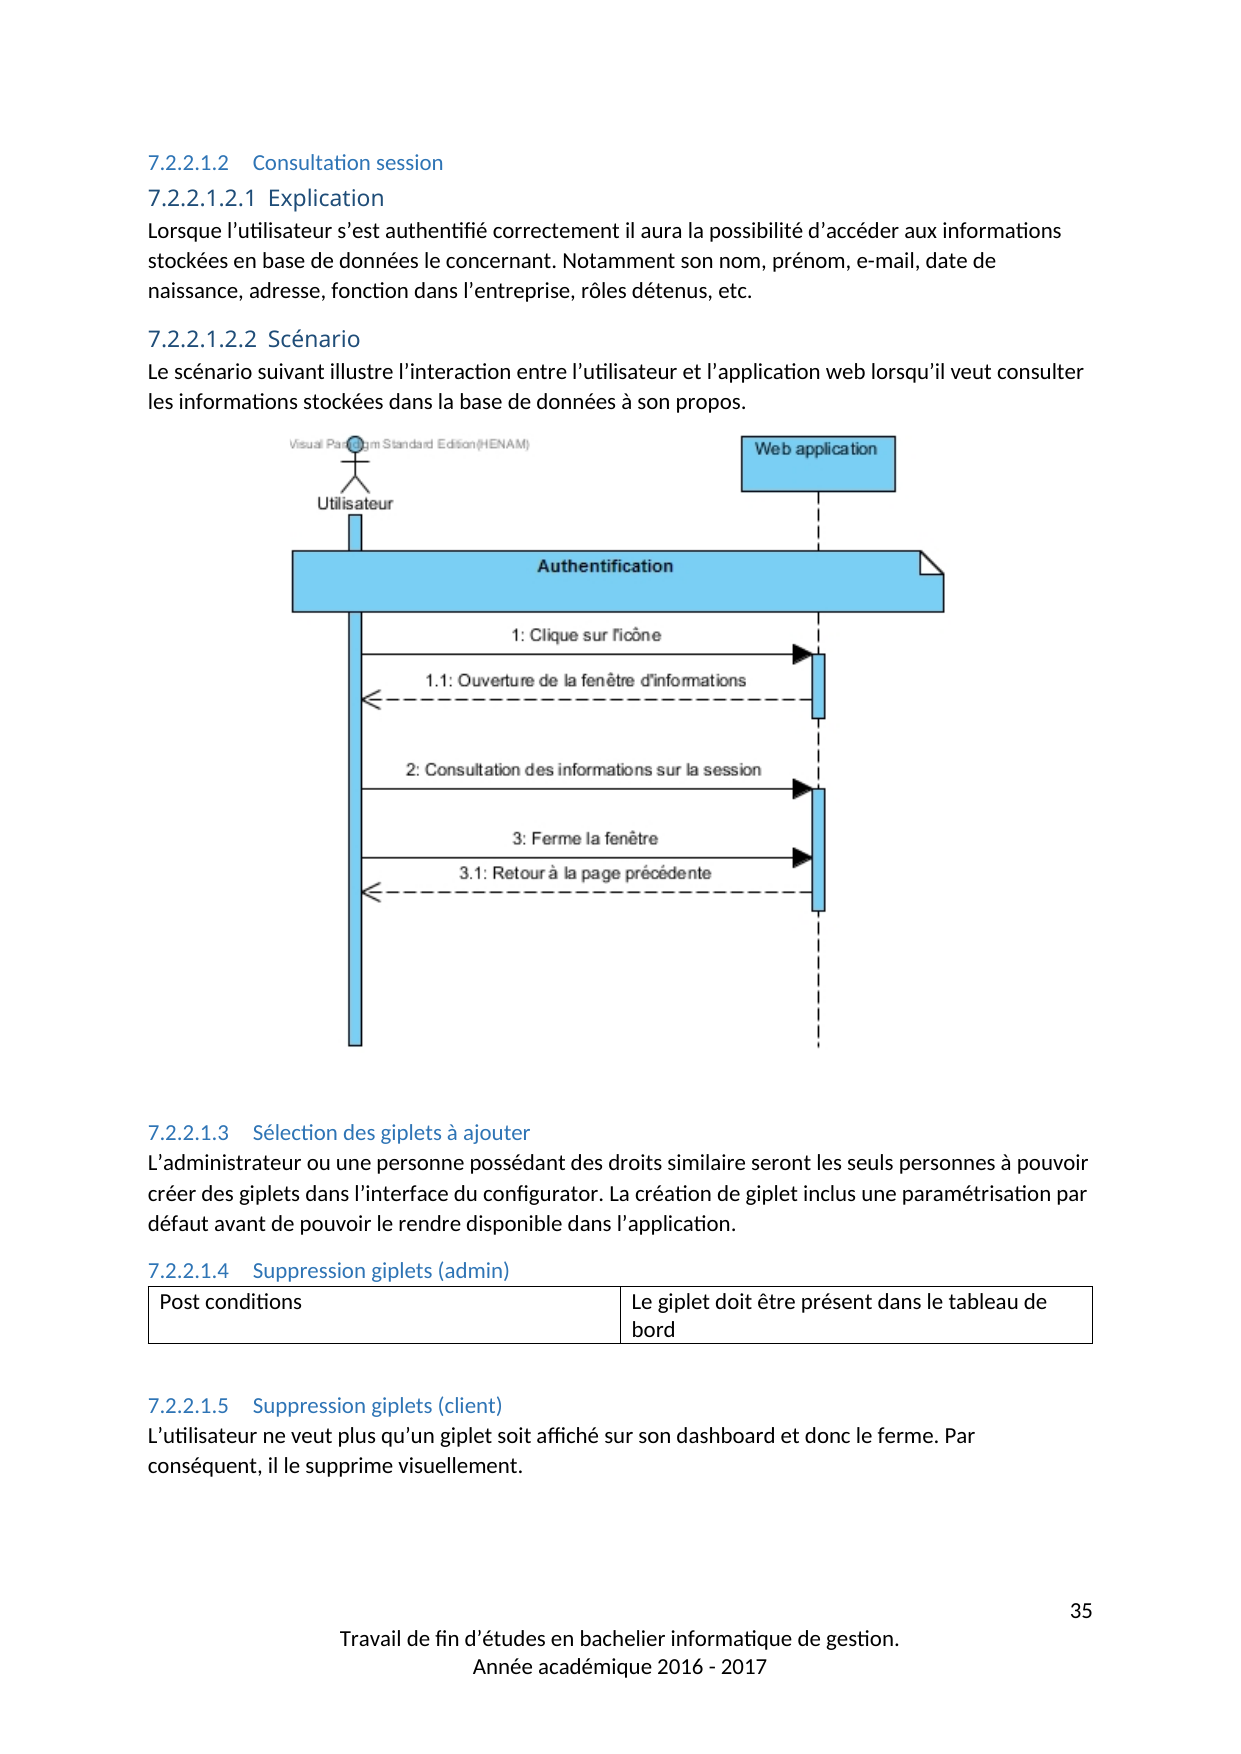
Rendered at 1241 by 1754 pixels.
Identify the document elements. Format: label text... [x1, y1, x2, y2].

subtitle Explication [148, 182, 1093, 213]
subtitle Sélection des giplets à ajouter [148, 1118, 1093, 1146]
subtitle Suppression giplets (admin) [148, 1256, 1093, 1284]
text Lorsque l’utilisateur s’est authentifié correctement il aura la possibilité d’accéder aux informations stockées en base de données le concernant. Notamment son nom, prénom, e-mail, date de naissance, adresse, fonction dans l’entreprise, rôles détenus, etc. [148, 216, 1093, 304]
subtitle Scénario [148, 323, 1093, 354]
text L’administrateur ou une personne possédant des droits similaire seront les seuls personnes à pouvoir créer des giplets dans l’interface du configurator. La création de giplet inclus une paramétrisation par défaut avant de pouvoir le rendre disponible dans l’application. [148, 1148, 1093, 1237]
table_header Le giplet doit être présent dans le tableau de bord [621, 1287, 1092, 1343]
text Le scénario suivant illustre l’interaction entre l’utilisateur et l’application web lorsqu’il veut consulter les informations stockées dans la base de données à son propos. [148, 357, 1093, 415]
subtitle Consultation session [148, 148, 1093, 176]
subtitle Suppression giplets (client) [148, 1391, 1093, 1419]
text L’utilisateur ne veut plus qu’un giplet soit affiché sur son dashboard et donc le ferme. Par conséquent, il le supprime visuellement. [148, 1421, 1093, 1479]
table_header Post conditions [149, 1287, 620, 1343]
picture [289, 433, 951, 1053]
